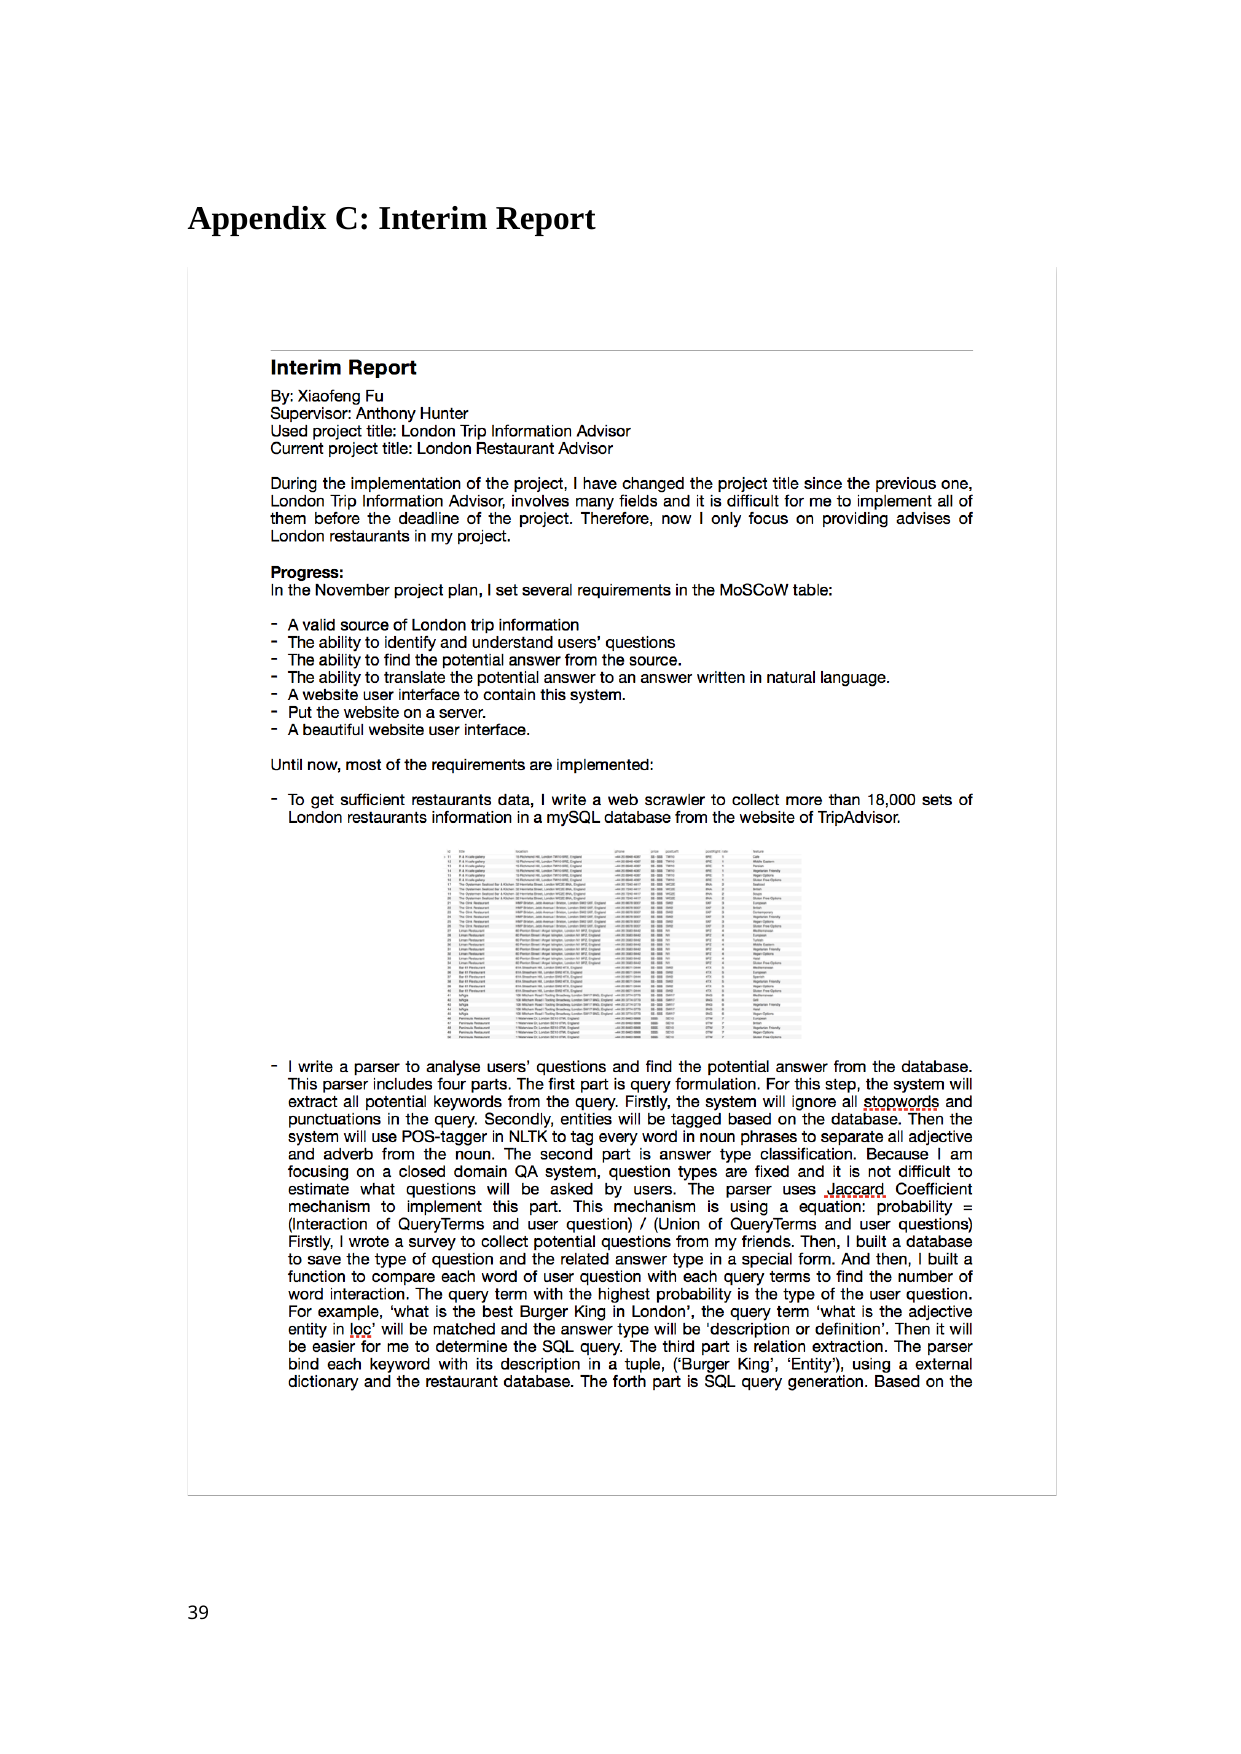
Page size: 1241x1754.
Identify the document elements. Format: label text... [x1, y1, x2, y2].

picture [187, 267, 1057, 1496]
subtitle Appendix C: Interim Report [187, 185, 1053, 250]
